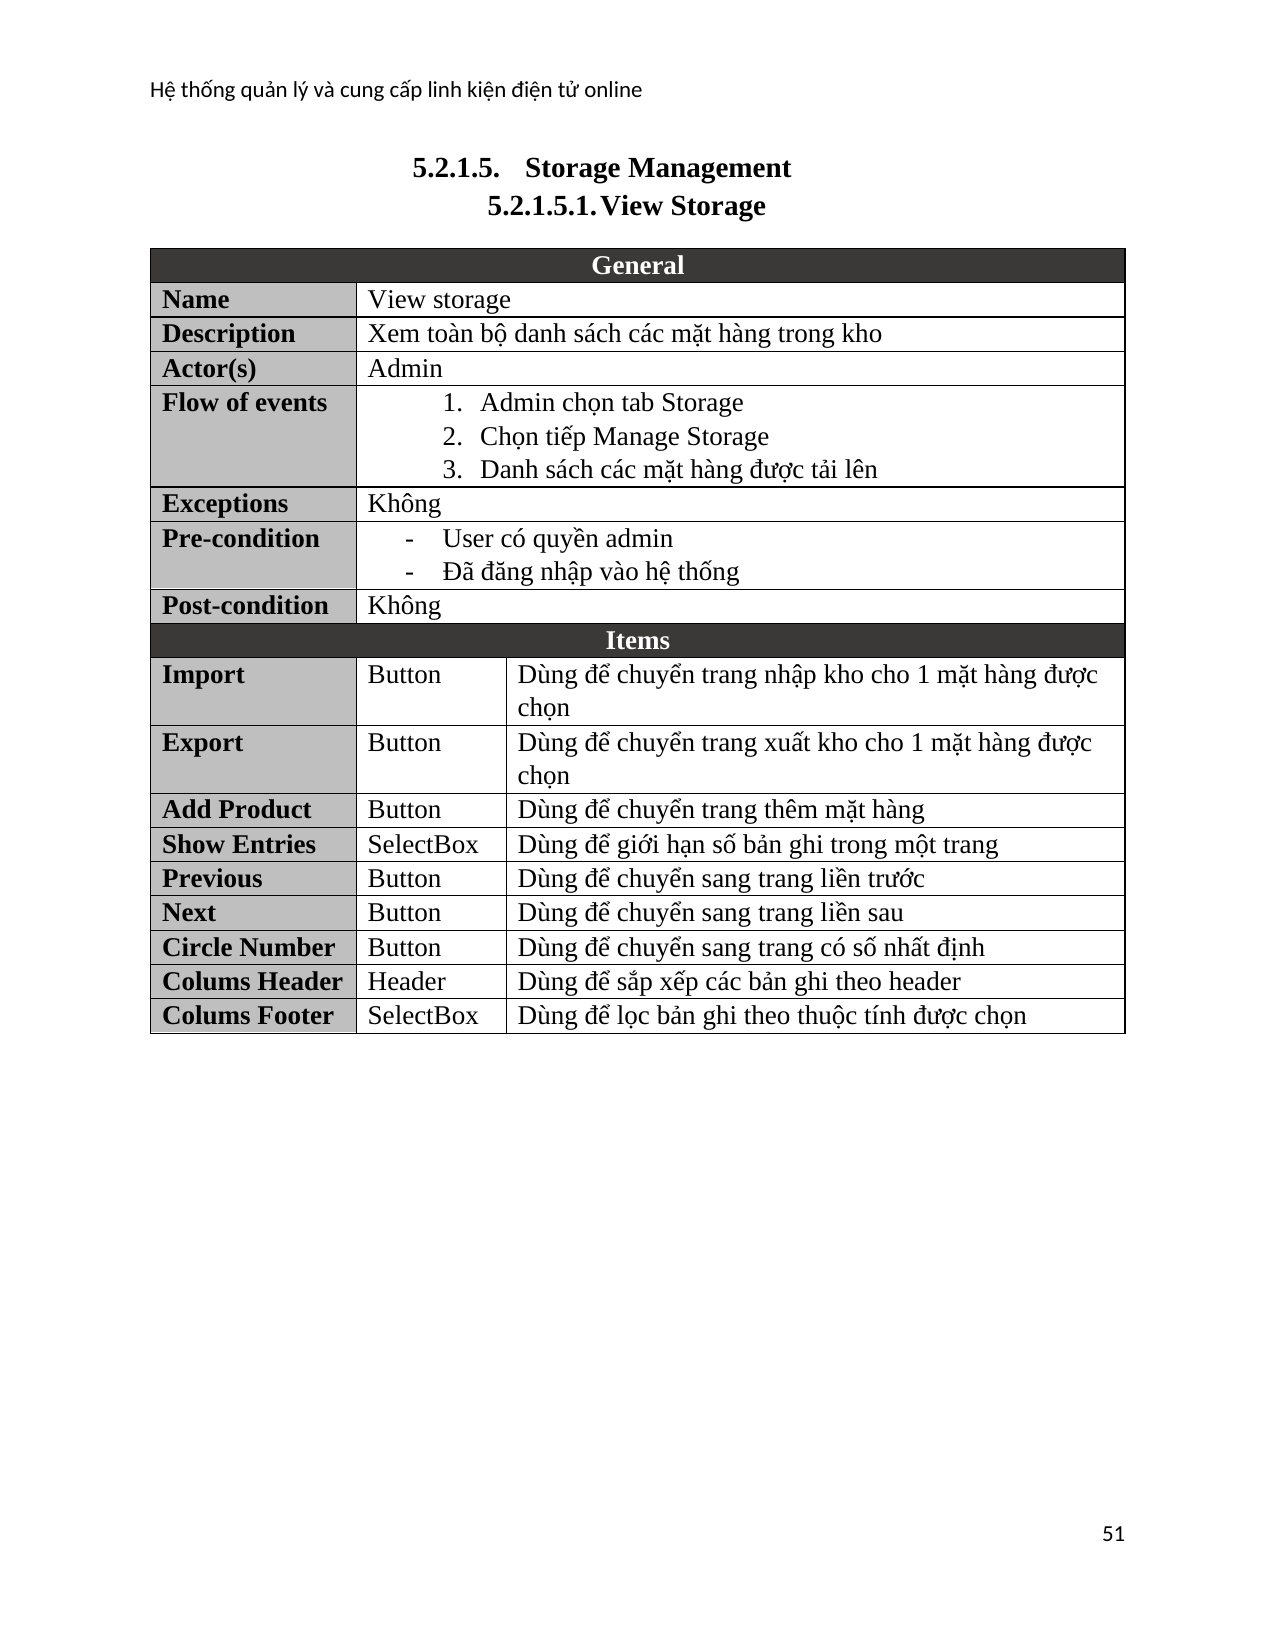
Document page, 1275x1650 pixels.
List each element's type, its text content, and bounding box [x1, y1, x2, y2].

table_cell Dùng để chuyển trang thêm mặt hàng [507, 794, 1124, 827]
table_cell Actor(s) [151, 352, 356, 385]
table_cell Flow of events [151, 386, 356, 486]
table_cell Description [151, 318, 356, 351]
table_cell SelectBox [357, 999, 506, 1032]
table_cell Không [357, 590, 1124, 623]
table_cell Circle Number [151, 931, 356, 964]
table_cell Dùng để chuyển sang trang có số nhất định [507, 931, 1124, 964]
list Storage Management [412, 150, 1125, 183]
table_cell Dùng để sắp xếp các bản ghi theo header [507, 965, 1124, 998]
table_cell Exceptions [151, 488, 356, 521]
table_cell Button [357, 658, 506, 725]
table_cell Name [151, 283, 356, 316]
table_cell Pre-condition [151, 522, 356, 588]
table_cell User có quyền admin Đã đăng nhập vào hệ thống [357, 522, 1124, 588]
table_cell Import [151, 658, 356, 725]
table_cell Button [357, 726, 506, 793]
table_cell View storage [357, 283, 1124, 316]
table_cell Dùng để chuyển sang trang liền sau [507, 896, 1124, 930]
table_cell Items [151, 624, 1124, 657]
table_cell Dùng để chuyển trang nhập kho cho 1 mặt hàng được chọn [507, 658, 1124, 725]
table_cell Next [151, 896, 356, 930]
list View Storage [487, 188, 1125, 222]
table_cell Show Entries [151, 828, 356, 861]
table_cell Button [357, 794, 506, 827]
table_cell Export [151, 726, 356, 793]
table_cell Previous [151, 862, 356, 895]
table_cell Add Product [151, 794, 356, 827]
table_cell Không [357, 488, 1124, 521]
table_cell Dùng để giới hạn số bản ghi trong một trang [507, 828, 1124, 861]
table_cell SelectBox [357, 828, 506, 861]
table_cell Xem toàn bộ danh sách các mặt hàng trong kho [357, 318, 1124, 351]
table_cell Dùng để chuyển trang xuất kho cho 1 mặt hàng được chọn [507, 726, 1124, 793]
table_cell Dùng để lọc bản ghi theo thuộc tính được chọn [507, 999, 1124, 1032]
table_cell Colums Footer [151, 999, 356, 1032]
table_cell Button [357, 931, 506, 964]
table_cell Button [357, 862, 506, 895]
table_cell Dùng để chuyển sang trang liền trước [507, 862, 1124, 895]
table_cell Admin chọn tab Storage Chọn tiếp Manage Storage Danh sách các mặt hàng được tải lên [357, 386, 1124, 486]
table_cell Button [357, 896, 506, 930]
table_cell Admin [357, 352, 1124, 385]
table_cell Post-condition [151, 590, 356, 623]
table_cell Colums Header [151, 965, 356, 998]
table_cell Header [357, 965, 506, 998]
table_header General [151, 249, 1124, 282]
